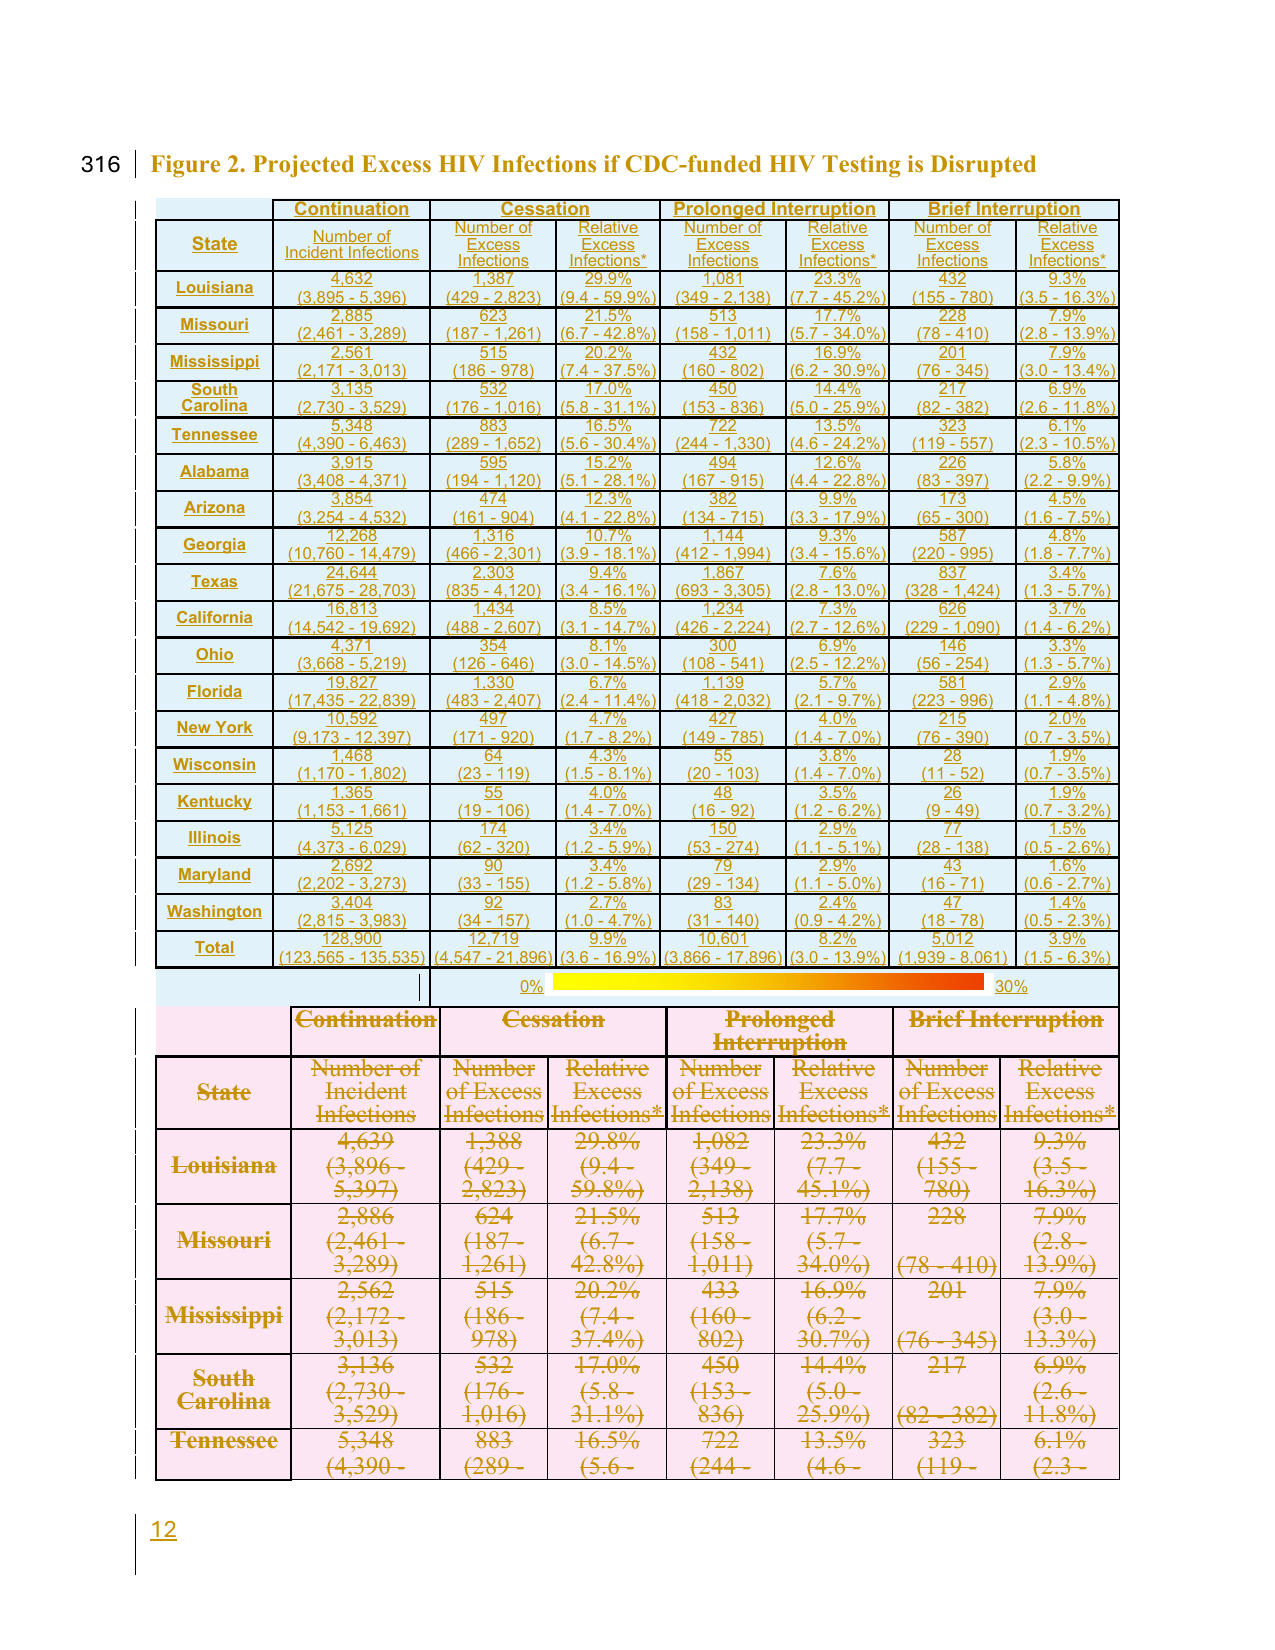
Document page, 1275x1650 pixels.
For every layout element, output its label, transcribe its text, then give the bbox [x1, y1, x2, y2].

picture [544, 973, 994, 996]
text Figure 2. Projected Excess HIV Infections if CDC-funded HIV Testing is Disrupted [150, 150, 1125, 178]
